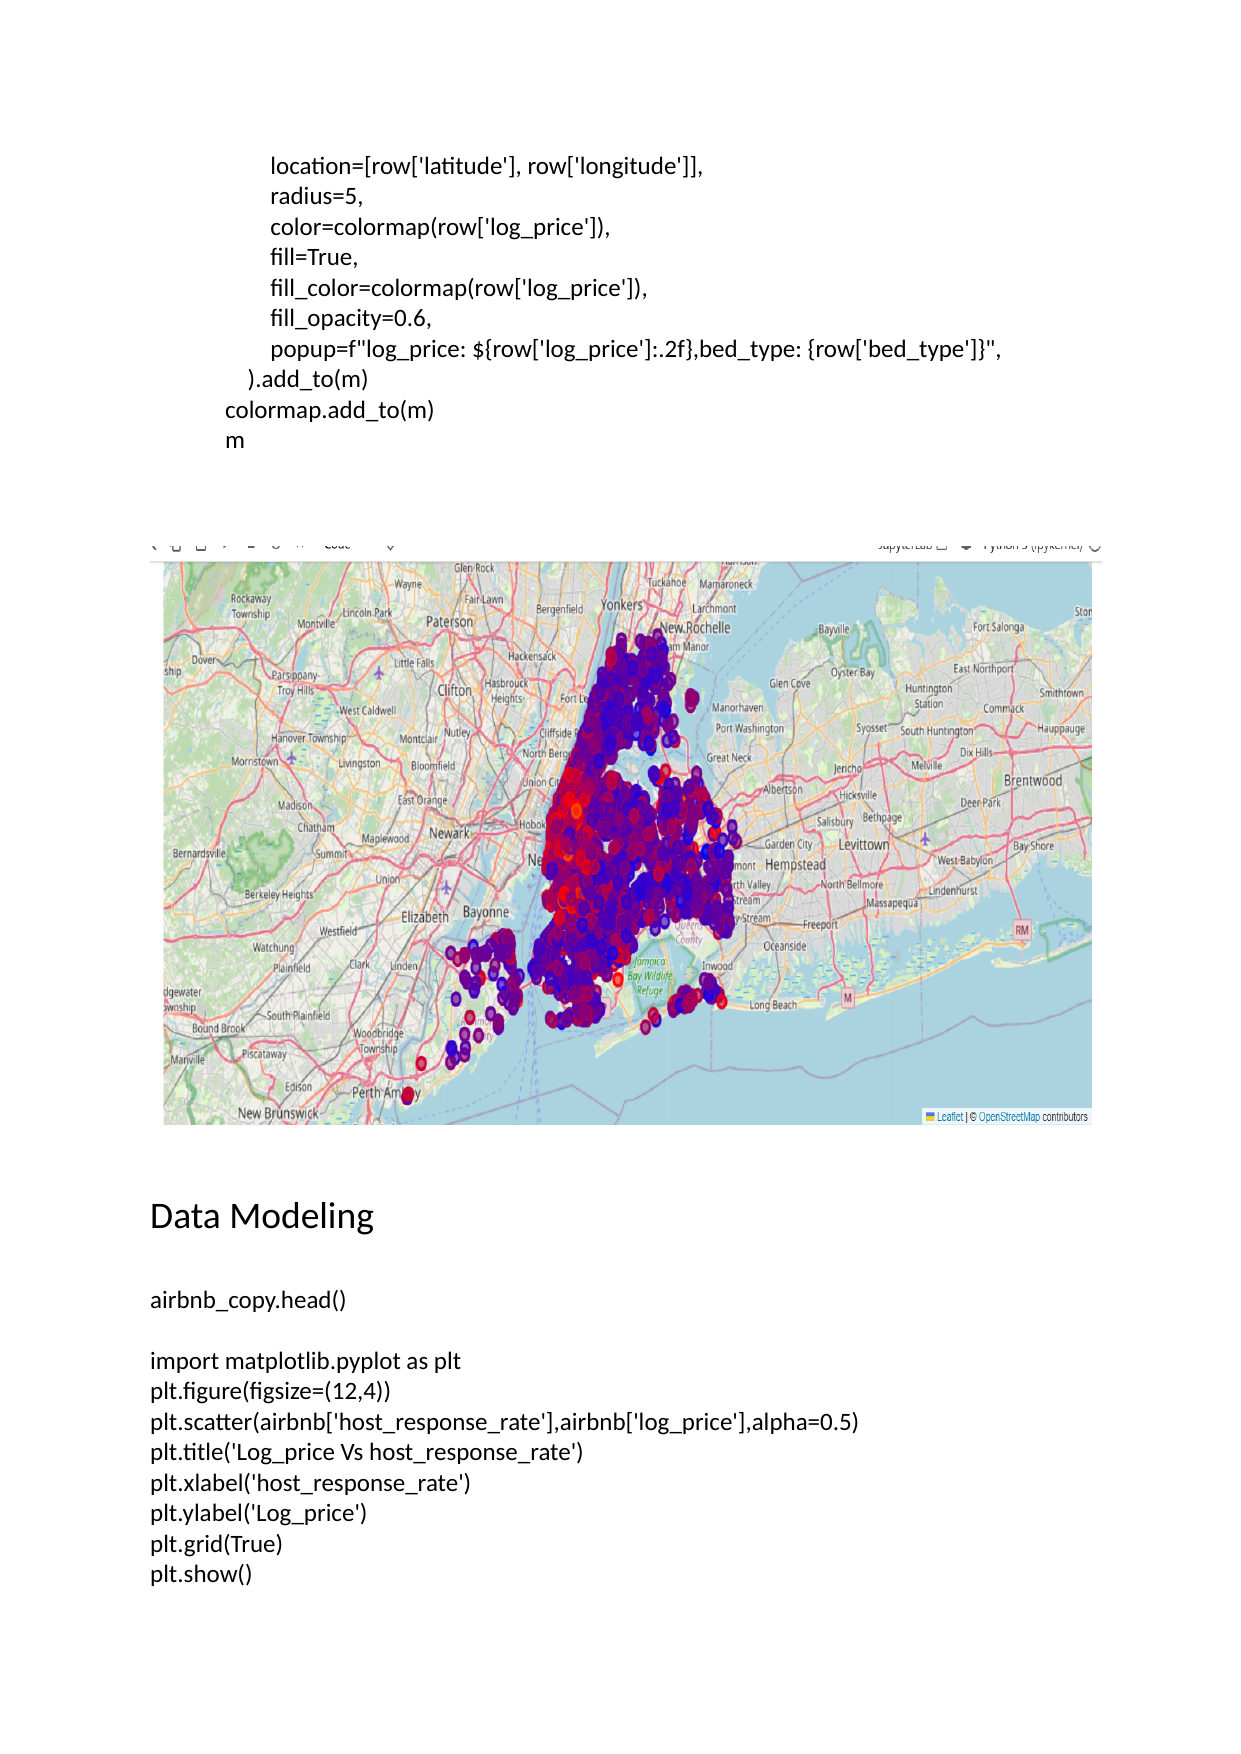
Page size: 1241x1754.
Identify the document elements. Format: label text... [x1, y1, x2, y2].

text airbnb_copy.head() [150, 1284, 1090, 1314]
text ).add_to(m) [225, 364, 1090, 394]
text plt.grid(True) [150, 1528, 1090, 1558]
text fill=True, [225, 242, 1090, 272]
text fill_color=colormap(row['log_price']), [225, 272, 1090, 303]
text plt.scatter(airbnb['host_response_rate'],airbnb['log_price'],alpha=0.5) [150, 1406, 1090, 1436]
text radius=5, [225, 181, 1090, 211]
text plt.ylabel('Log_price') [150, 1497, 1090, 1528]
text plt.figure(figsize=(12,4)) [150, 1375, 1090, 1406]
text popup=f"log_price: ${row['log_price']:.2f},bed_type: {row['bed_type']}", [225, 333, 1090, 364]
text color=colormap(row['log_price']), [225, 211, 1090, 242]
text plt.show() [150, 1558, 1090, 1589]
text m [225, 425, 1090, 455]
text colormap.add_to(m) [225, 394, 1090, 425]
text fill_opacity=0.6, [225, 303, 1090, 333]
text plt.title('Log_price Vs host_response_rate') [150, 1436, 1090, 1467]
text Data Modeling [150, 1192, 1090, 1238]
text location=[row['latitude'], row['longitude']], [225, 150, 1090, 181]
text plt.xlabel('host_response_rate') [150, 1467, 1090, 1497]
text import matplotlib.pyplot as plt [150, 1345, 1090, 1375]
picture [150, 546, 1103, 1132]
